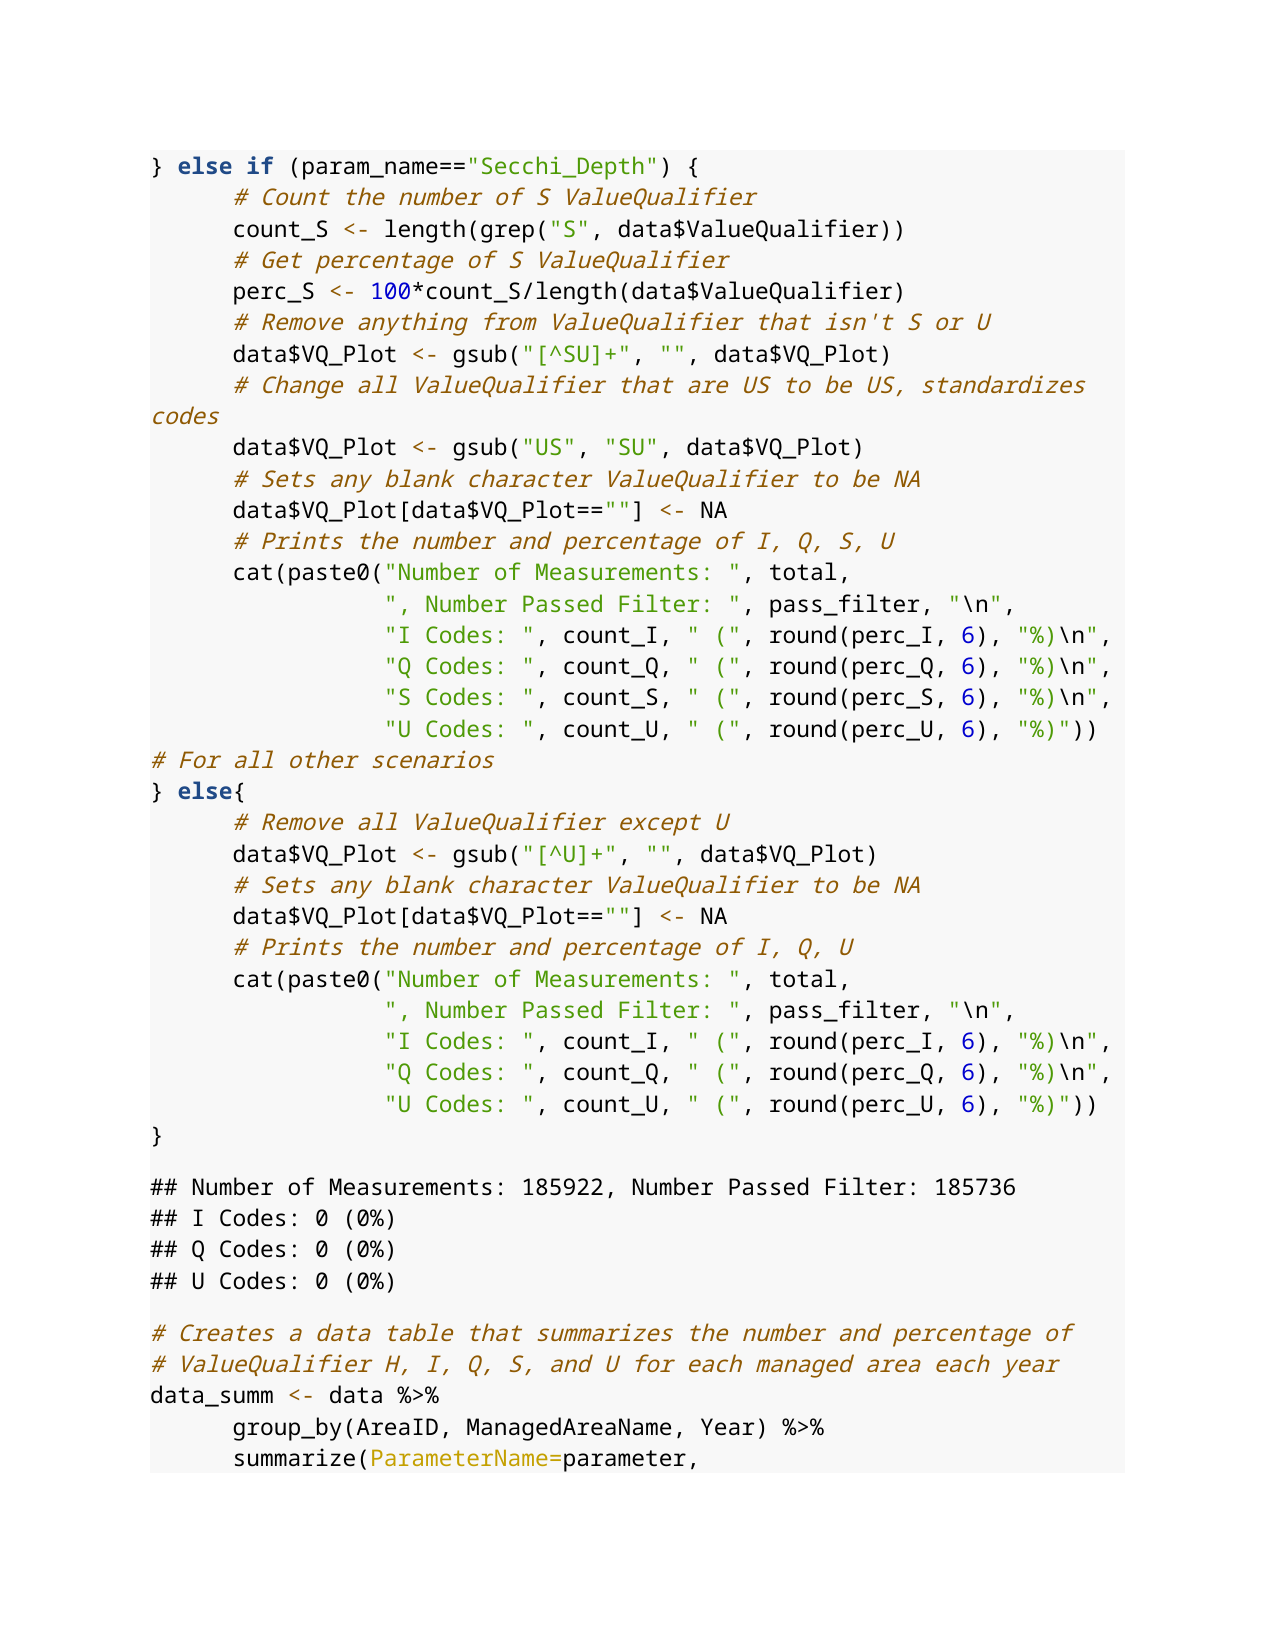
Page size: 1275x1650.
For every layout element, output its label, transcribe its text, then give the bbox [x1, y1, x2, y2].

text ## Number of Measurements: 185922, Number Passed Filter: 185736 ## I Codes: 0 (0%) ## Q Codes: 0 (0%) ## U Codes: 0 (0%) [150, 1171, 1125, 1296]
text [150, 150, 1125, 1150]
